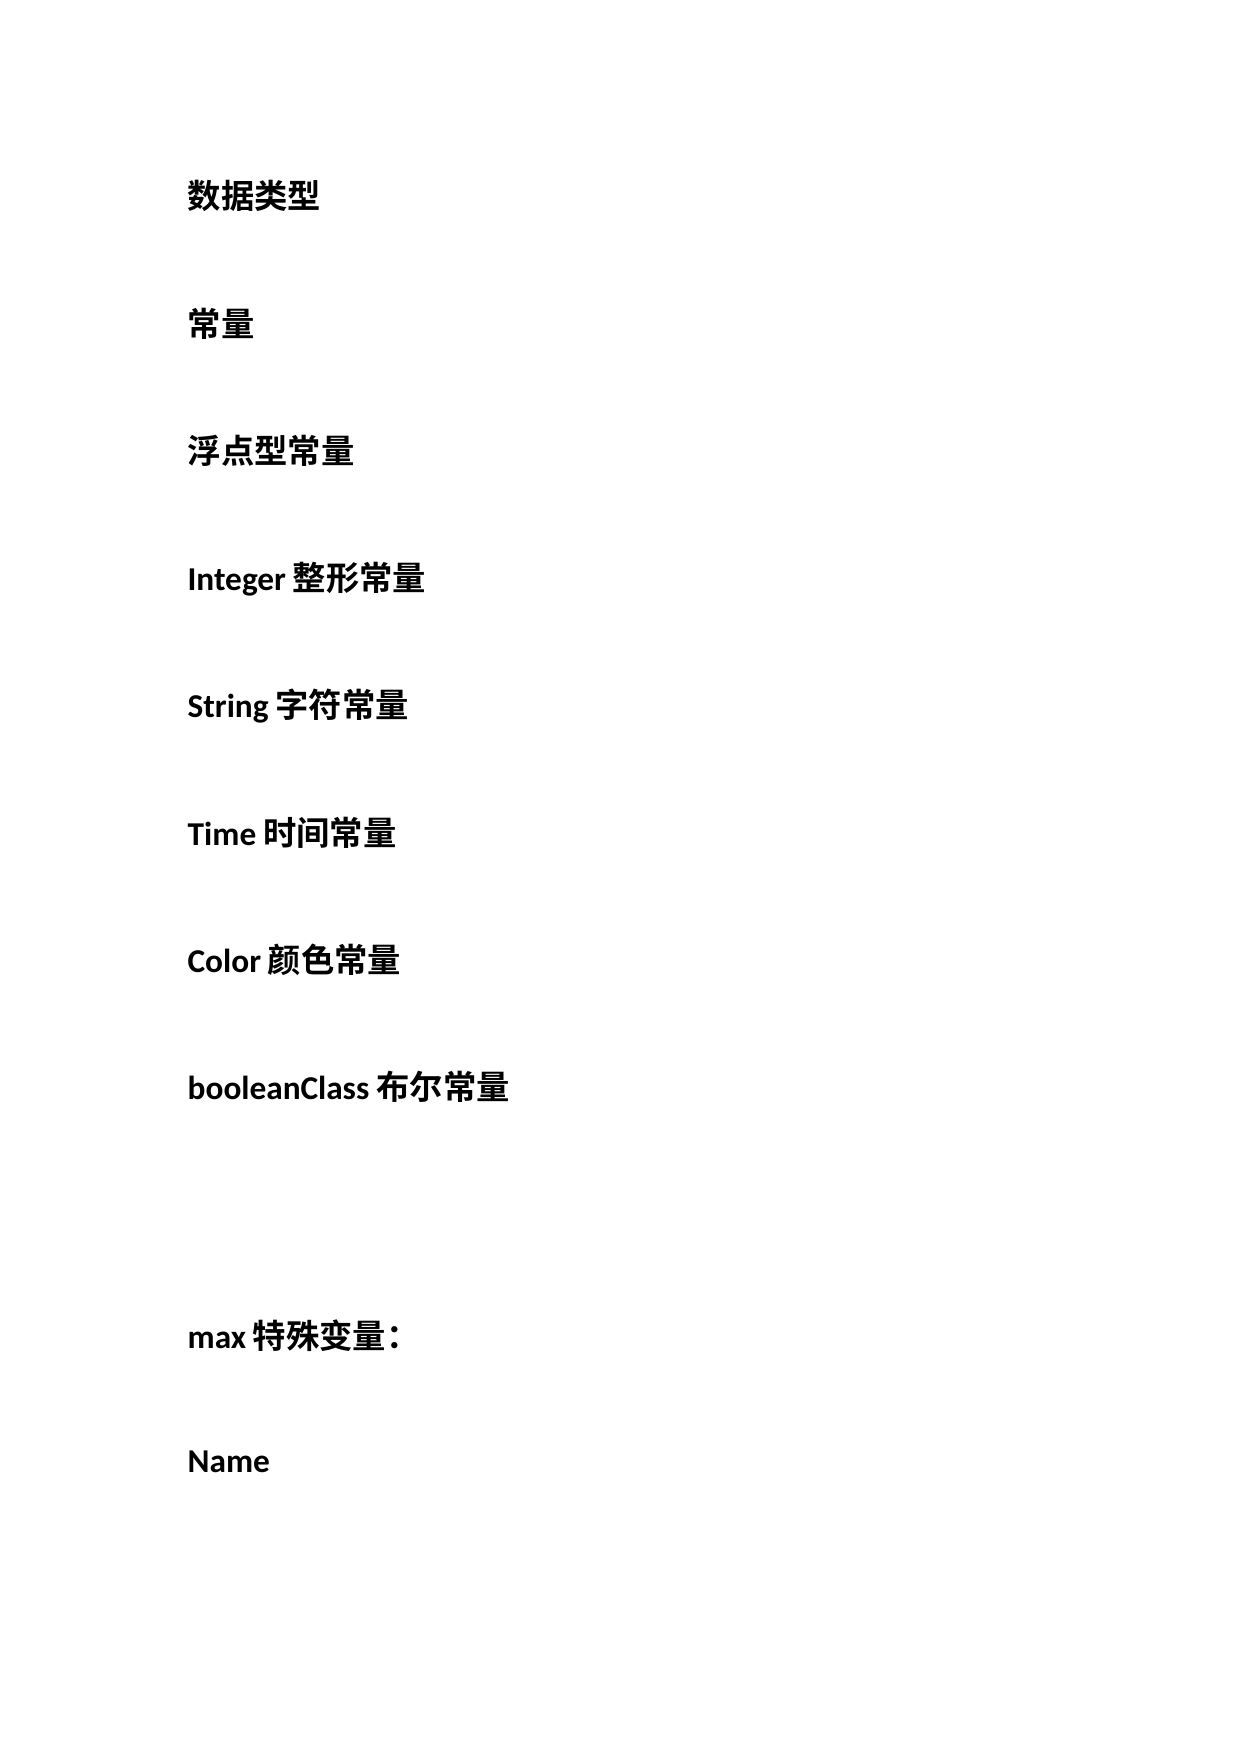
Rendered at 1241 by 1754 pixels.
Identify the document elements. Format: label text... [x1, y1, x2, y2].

subtitle max特殊变量： [187, 1301, 1053, 1366]
subtitle Time时间常量 [187, 798, 1053, 863]
subtitle Integer整形常量 [187, 543, 1053, 608]
subtitle 常量 [187, 289, 1053, 354]
subtitle Color颜色常量 [187, 925, 1053, 990]
subtitle 数据类型 [187, 162, 1053, 227]
subtitle Name [187, 1428, 1053, 1493]
subtitle String字符常量 [187, 671, 1053, 736]
subtitle booleanClass布尔常量 [187, 1052, 1053, 1117]
subtitle 浮点型常量 [187, 416, 1053, 481]
